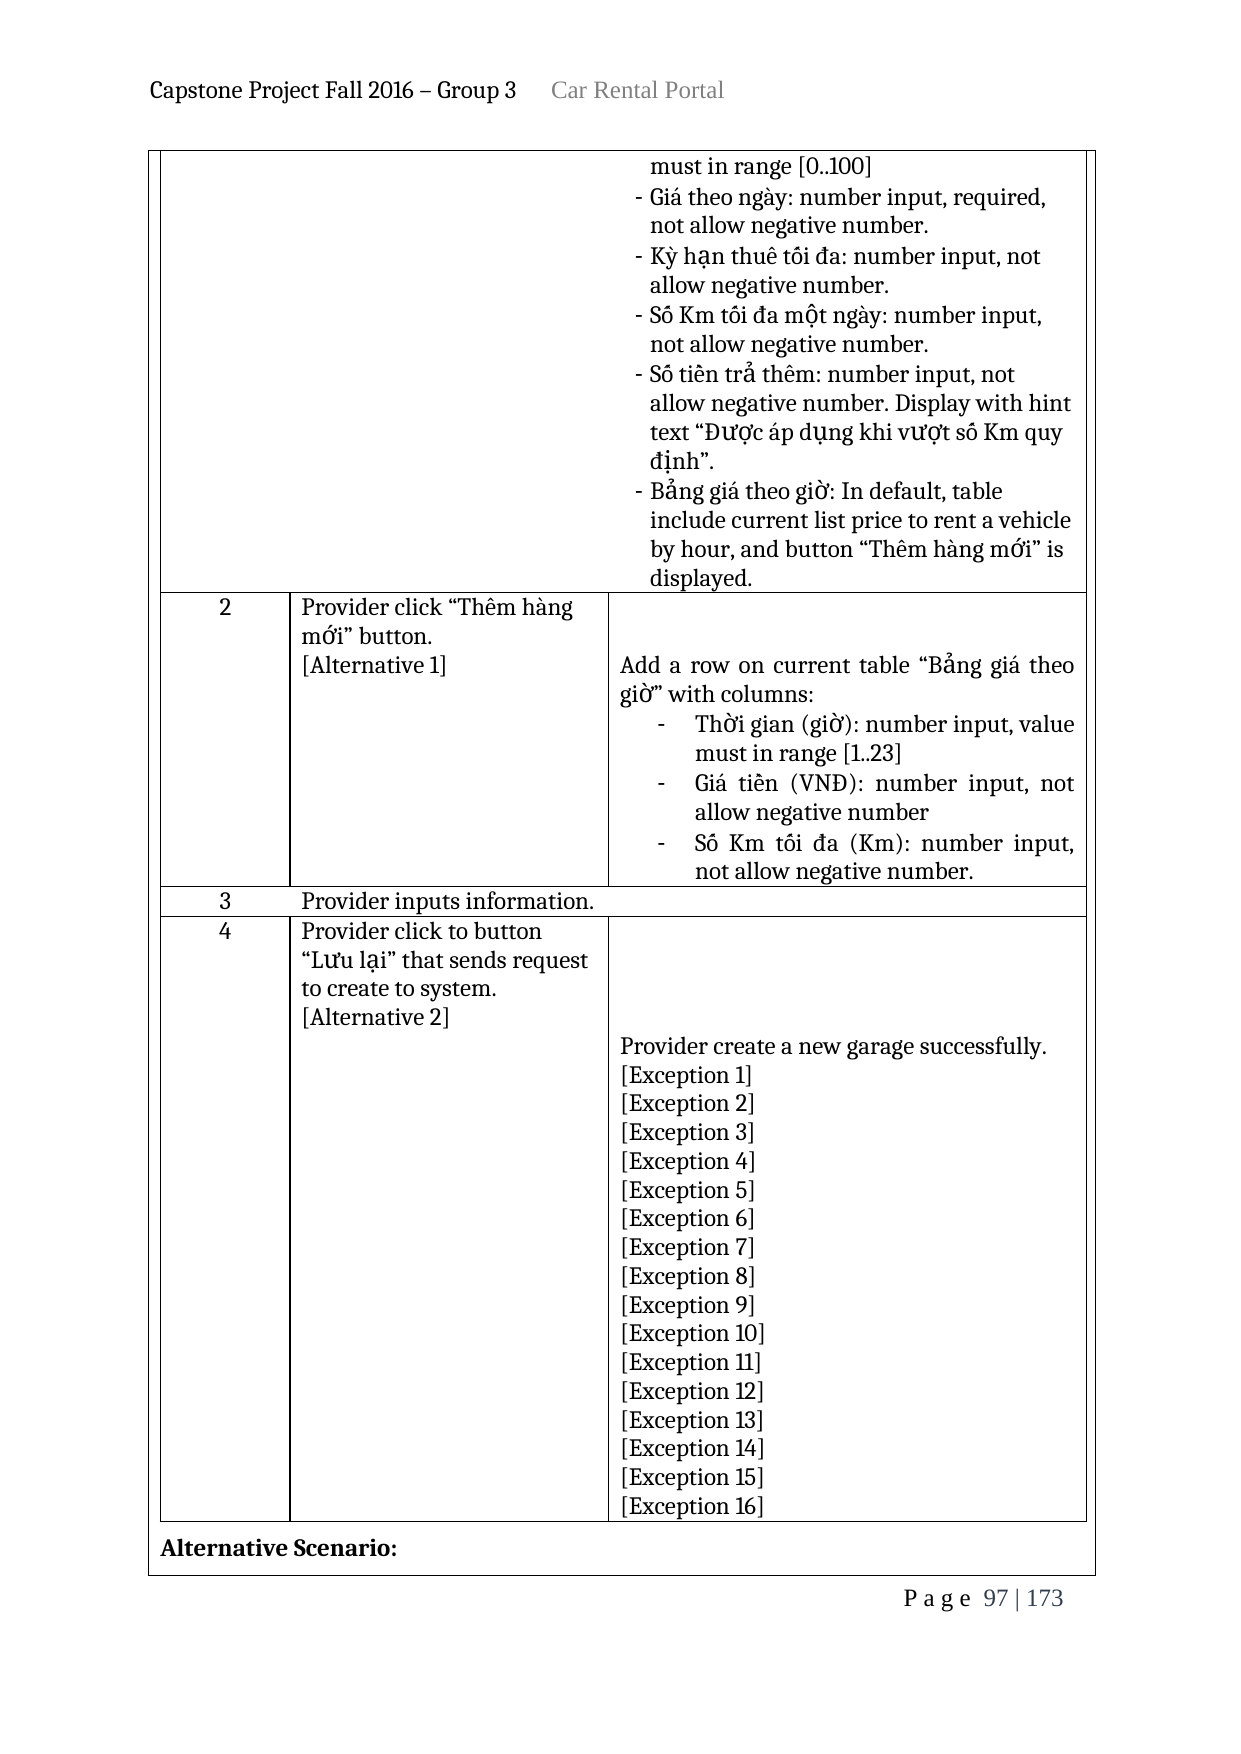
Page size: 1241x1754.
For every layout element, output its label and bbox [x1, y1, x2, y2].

table_cell [149, 151, 1095, 1575]
